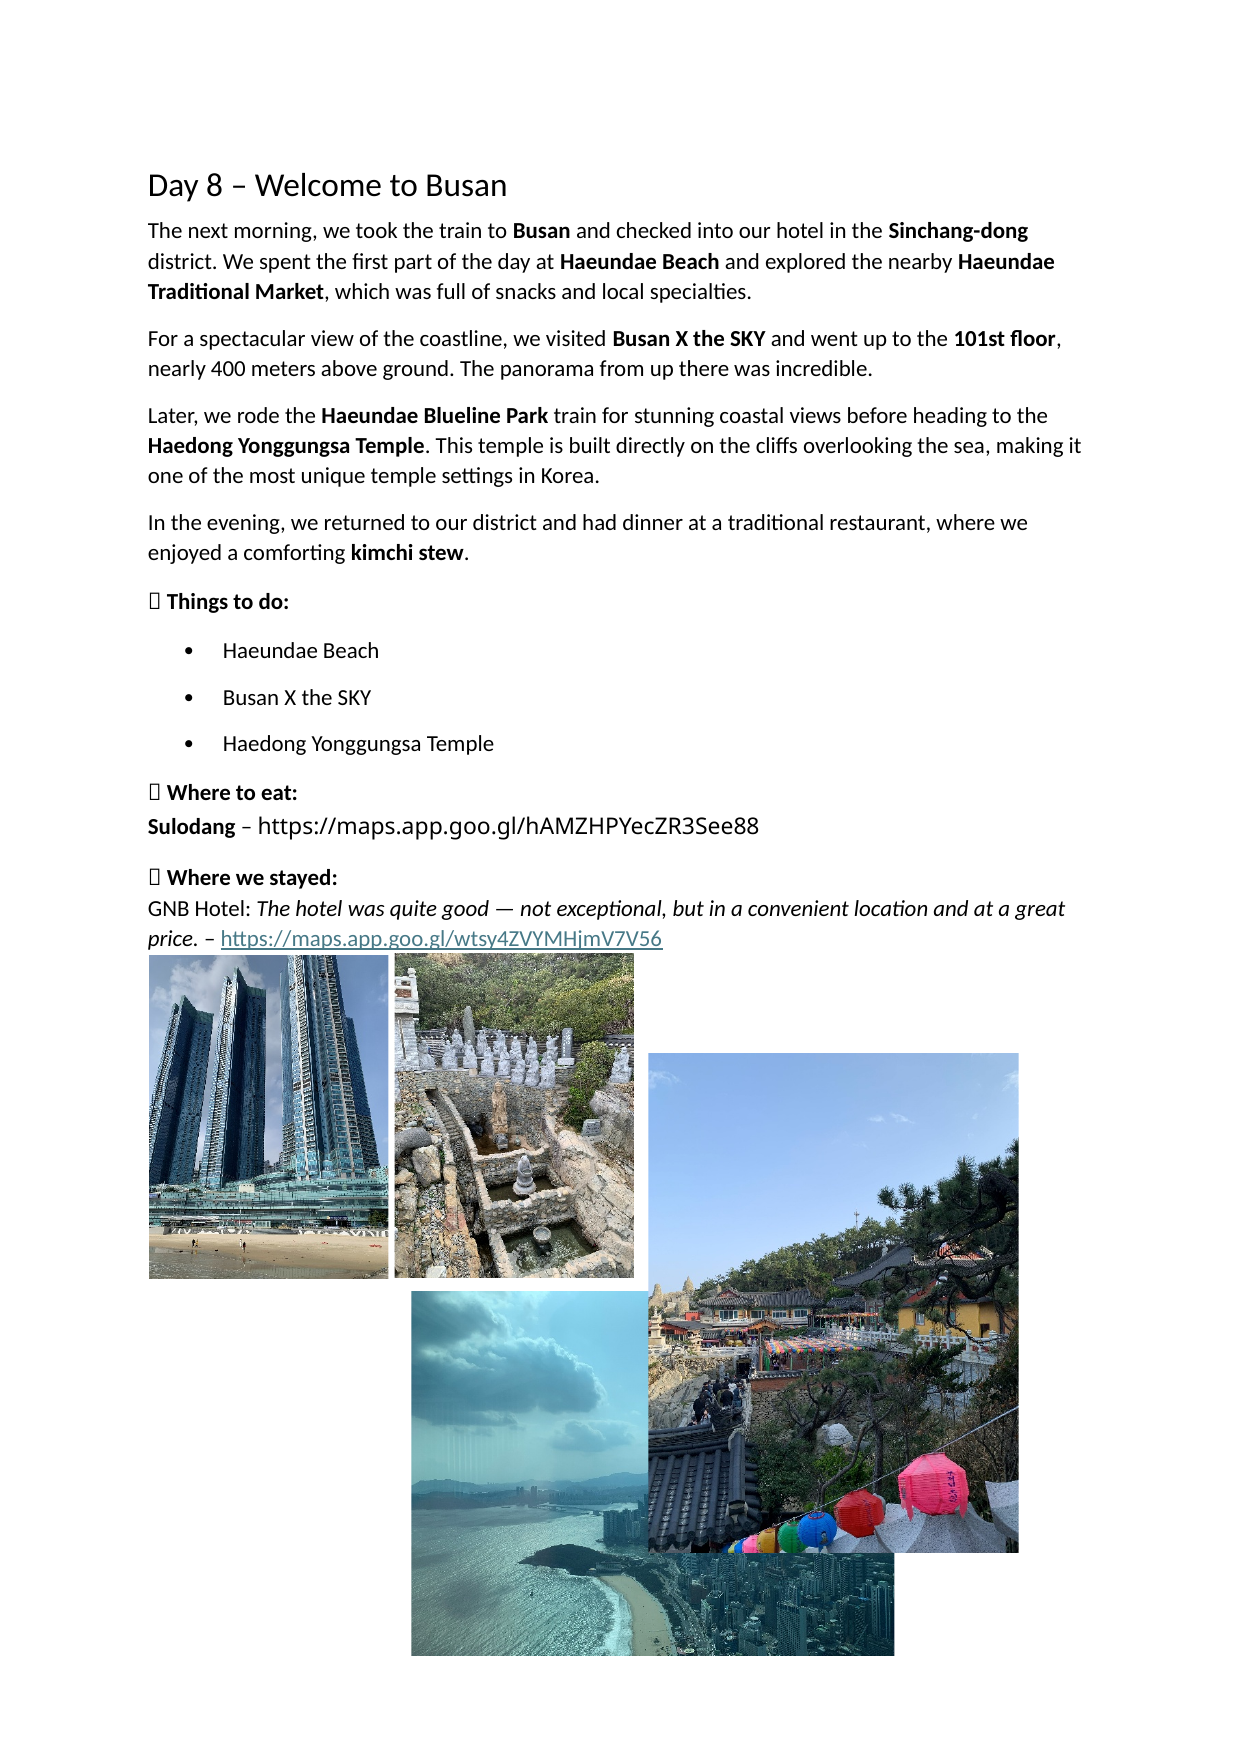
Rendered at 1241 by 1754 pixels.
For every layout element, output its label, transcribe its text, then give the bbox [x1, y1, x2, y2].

text In the evening, we returned to our district and had dinner at a traditional restaurant, where we enjoyed a comforting kimchi stew. [148, 508, 1093, 566]
list Haeundae Beach [185, 636, 1093, 664]
text For a spectacular view of the coastline, we visited Busan X the SKY and went up to the 101st floor, nearly 400 meters above ground. The panorama from up there was incredible. [148, 324, 1093, 382]
text Later, we rode the Haeundae Blueline Park train for stunning coastal views before heading to the Haedong Yonggungsa Temple. This temple is built directly on the cliffs overlooking the sea, making it one of the most unique temple settings in Korea. [148, 401, 1093, 489]
text 🍜 Where to eat: Sulodang – https://maps.app.goo.gl/hAMZHPYecZR3See88 [148, 776, 1093, 841]
text 💡 Things to do: [148, 585, 1093, 617]
text The next morning, we took the train to Busan and checked into our hotel in the Sinchang-dong district. We spent the first part of the day at Haeundae Beach and explored the nearby Haeundae Traditional Market, which was full of snacks and local specialties. [148, 217, 1093, 305]
picture [393, 953, 634, 1275]
list Busan X the SKY [185, 683, 1093, 711]
subtitle Day 8 – Welcome to Busan [148, 164, 1093, 205]
picture [410, 1053, 1019, 1654]
text 🏨 Where we stayed: GNB Hotel: The hotel was quite good — not exceptional, but in a convenient location and at a great price. – https://maps.app.goo.gl/wtsy4ZVYMHjmV7V56 [148, 861, 1093, 952]
picture [147, 955, 388, 1277]
list Haedong Yonggungsa Temple [185, 729, 1093, 757]
